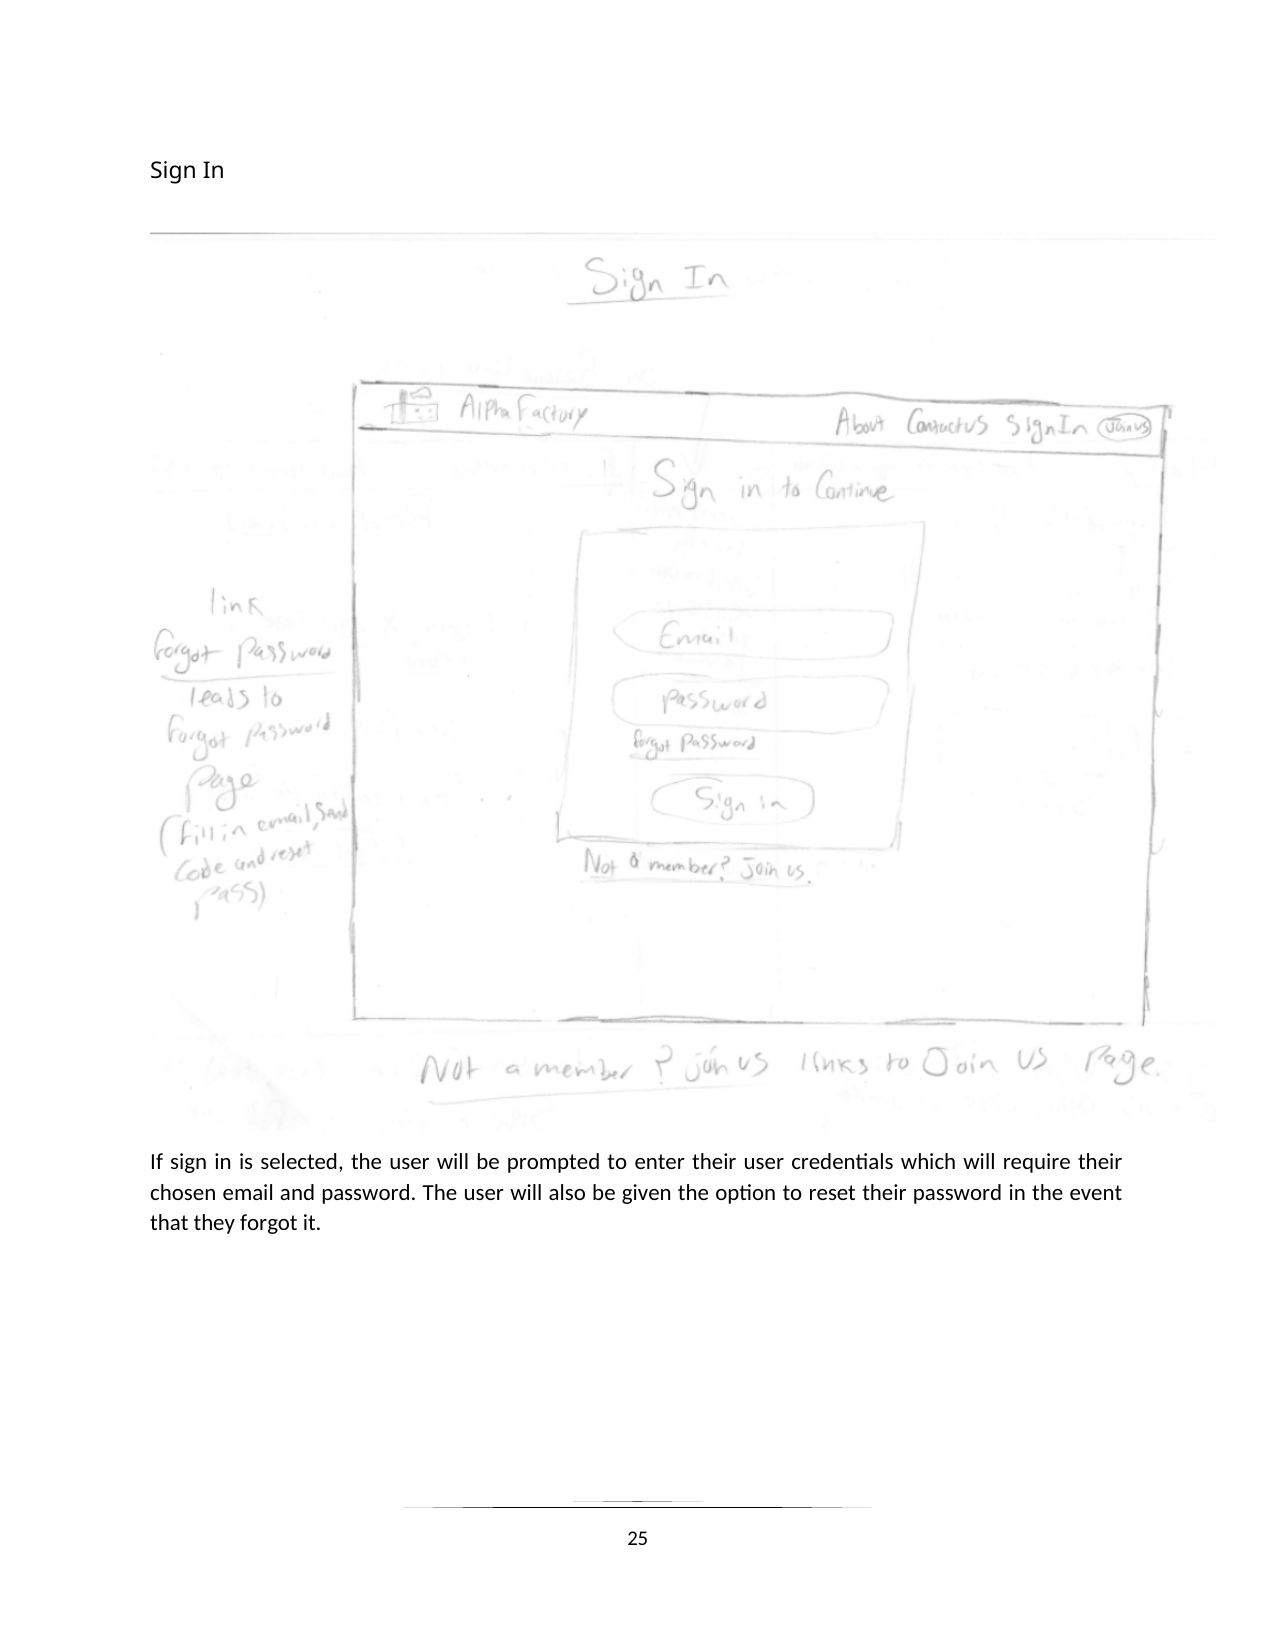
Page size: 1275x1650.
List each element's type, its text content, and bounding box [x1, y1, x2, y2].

subtitle Sign In [150, 154, 1125, 185]
text If sign in is selected, the user will be prompted to enter their user credentials which will require their chosen email and password. The user will also be given the option to reset their password in the event that they forgot it. [150, 1147, 1125, 1236]
